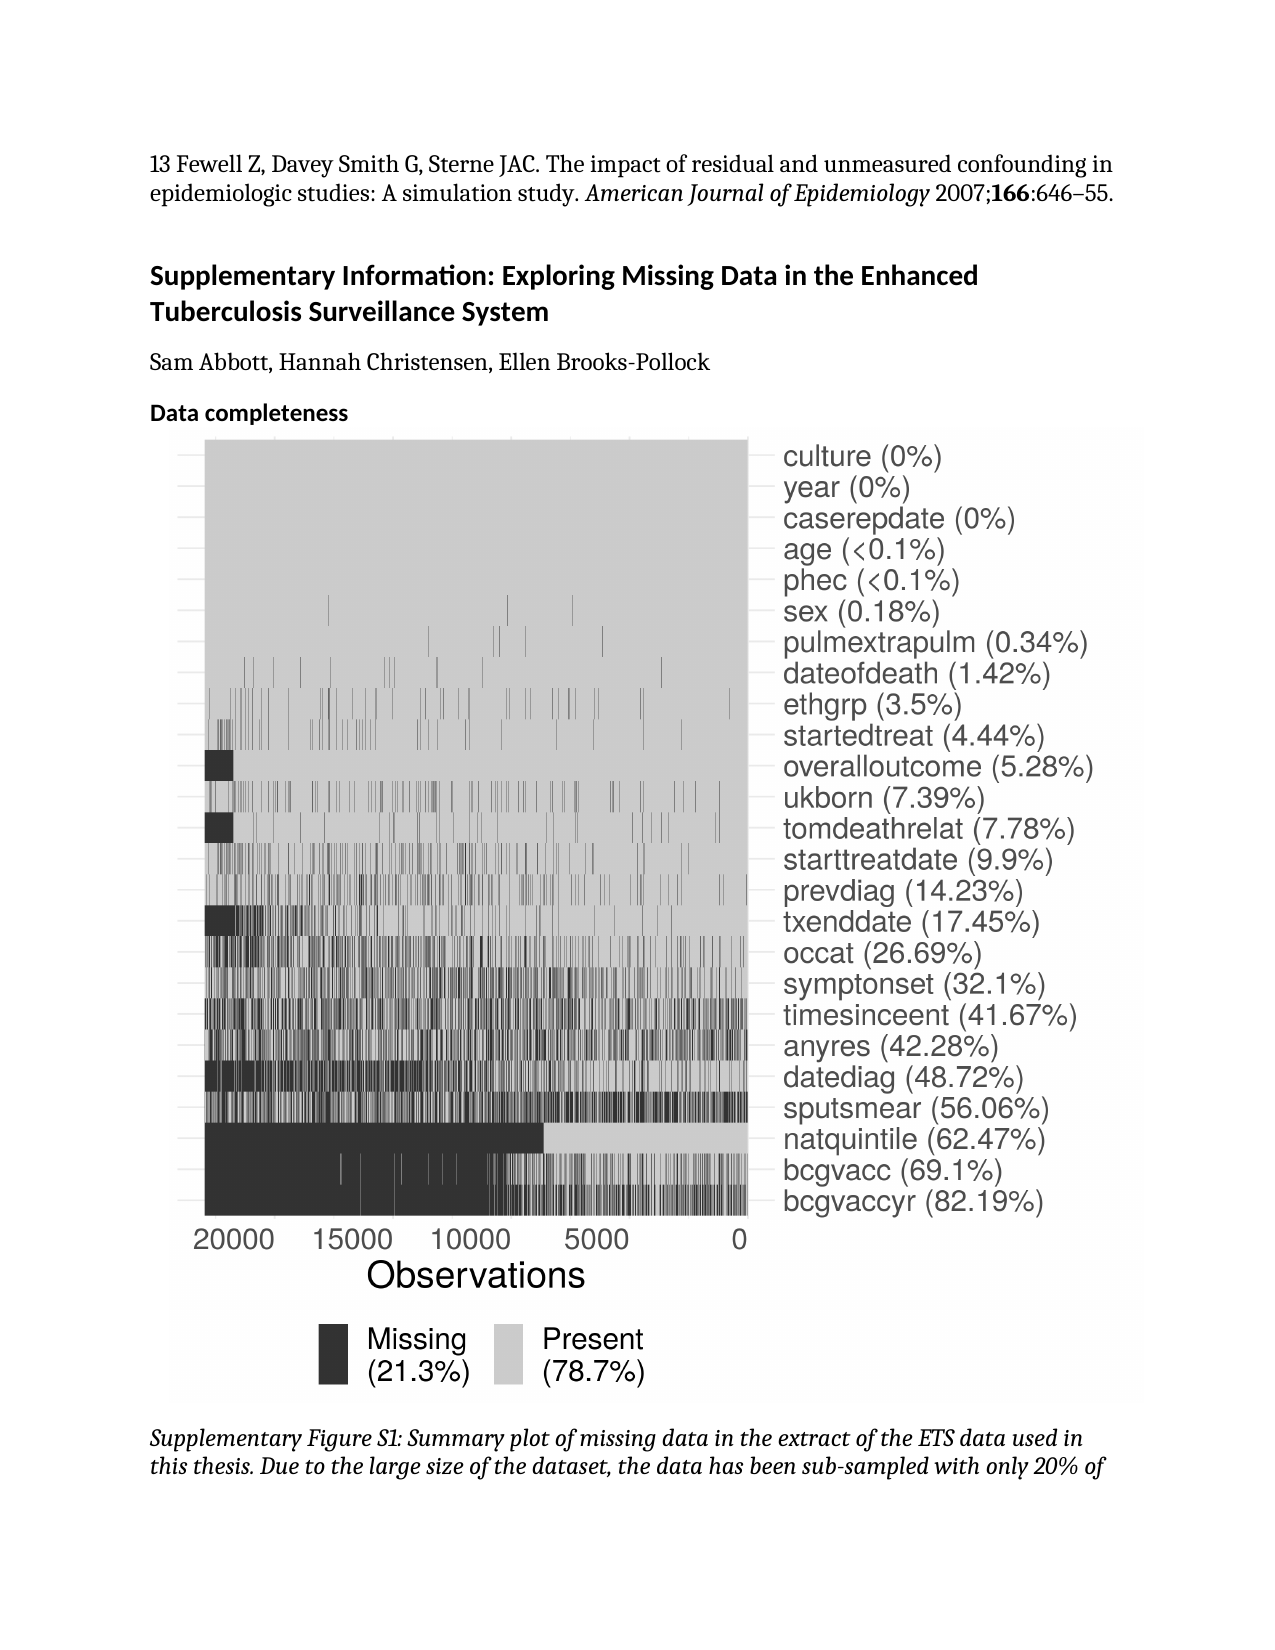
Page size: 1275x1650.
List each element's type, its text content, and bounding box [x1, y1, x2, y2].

text Sam Abbott, Hannah Christensen, Ellen Brooks-Pollock [150, 347, 1125, 376]
subtitle Supplementary Information: Exploring Missing Data in the Enhanced Tuberculosis Surveillance System [150, 257, 1125, 329]
picture [168, 427, 1144, 1403]
subtitle Data completeness [150, 397, 1125, 428]
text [150, 1423, 1125, 1481]
text 13 Fewell Z, Davey Smith G, Sterne JAC. The impact of residual and unmeasured confounding in epidemiologic studies: A simulation study. American Journal of Epidemiology 2007;166:646–55. [150, 150, 1125, 207]
